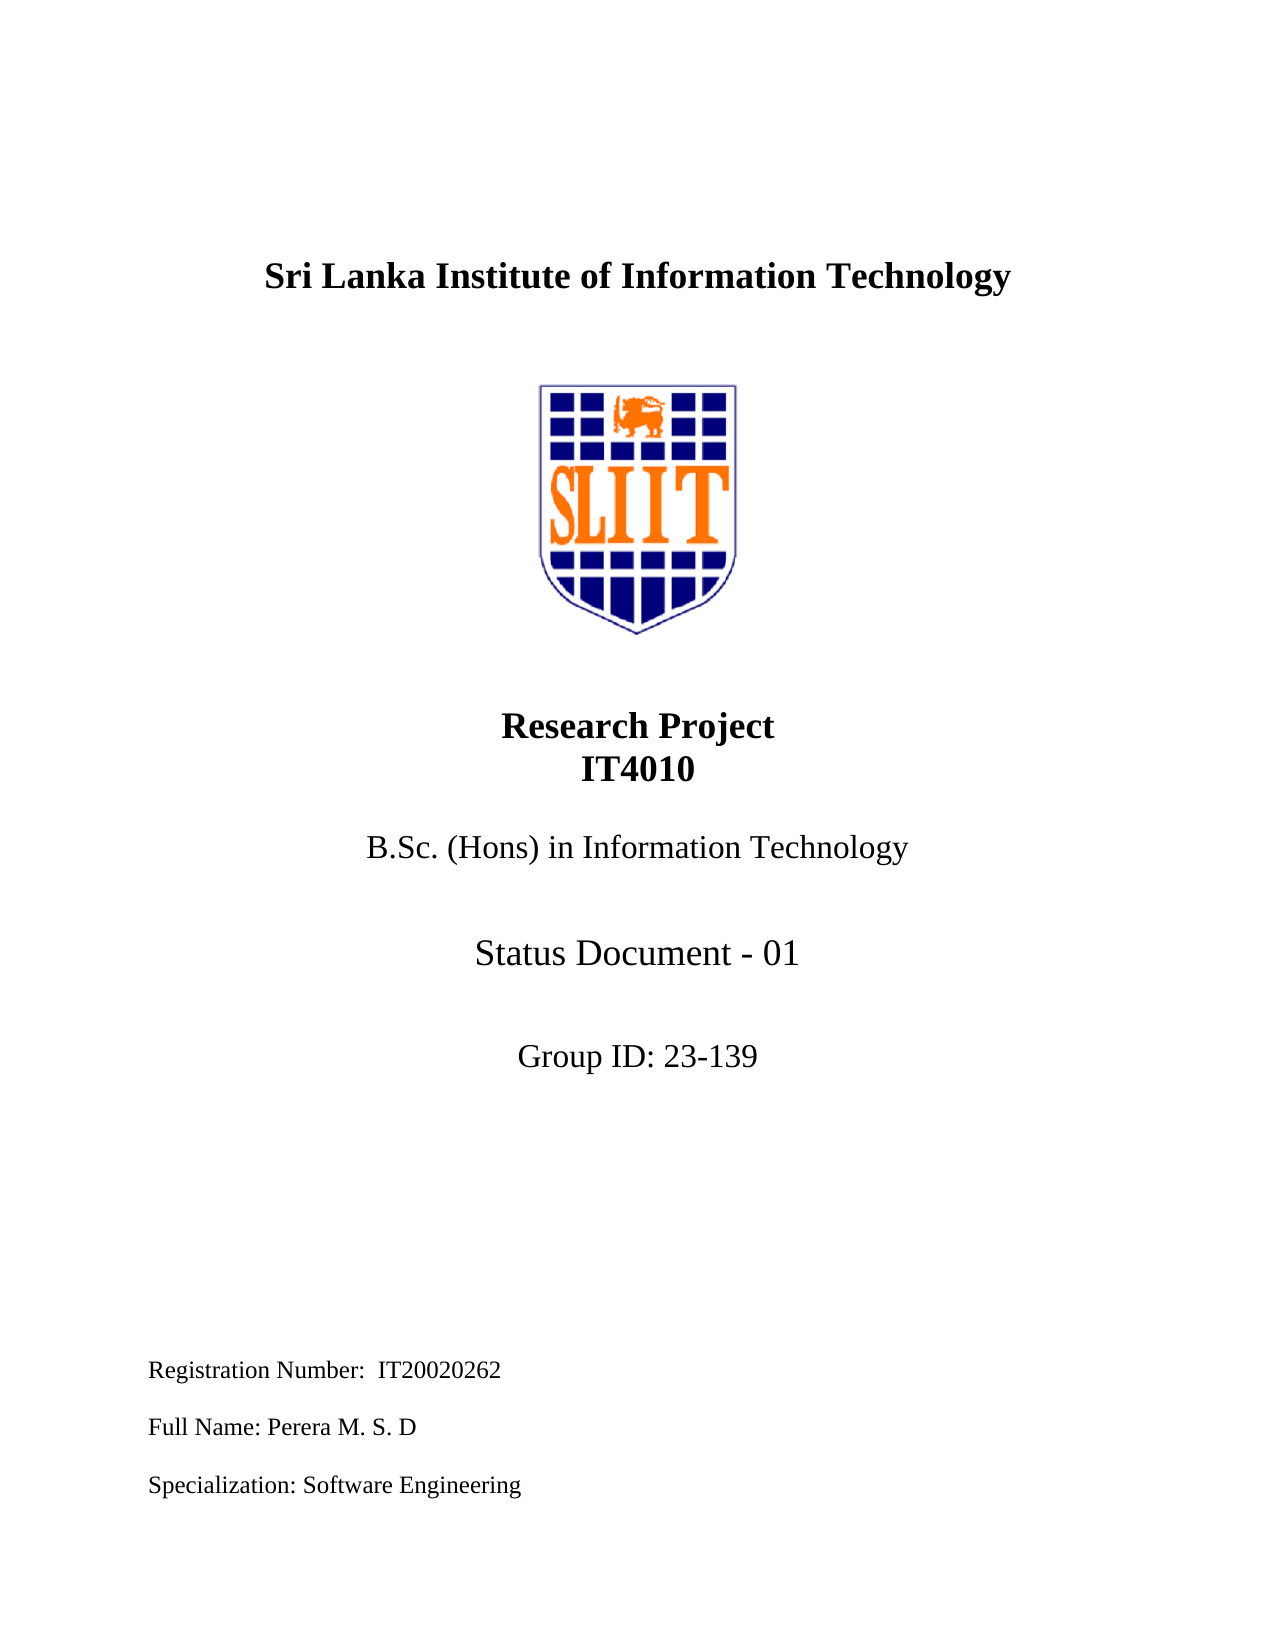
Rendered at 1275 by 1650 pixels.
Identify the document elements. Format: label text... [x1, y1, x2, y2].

title IT4010 [263, 746, 1013, 789]
text B.Sc. (Hons) in Information Technology [262, 827, 1013, 866]
text Group ID: 23-139 [262, 1036, 1013, 1074]
title Research Project [263, 703, 1013, 746]
text Full Name: Perera M. S. D [73, 1412, 1212, 1441]
text Registration Number: IT20020262 [73, 1355, 1212, 1383]
picture [538, 384, 738, 635]
text Specialization: Software Engineering [73, 1470, 1212, 1498]
text Status Document - 01 [262, 930, 1013, 973]
title Sri Lanka Institute of Information Technology [263, 254, 1013, 297]
